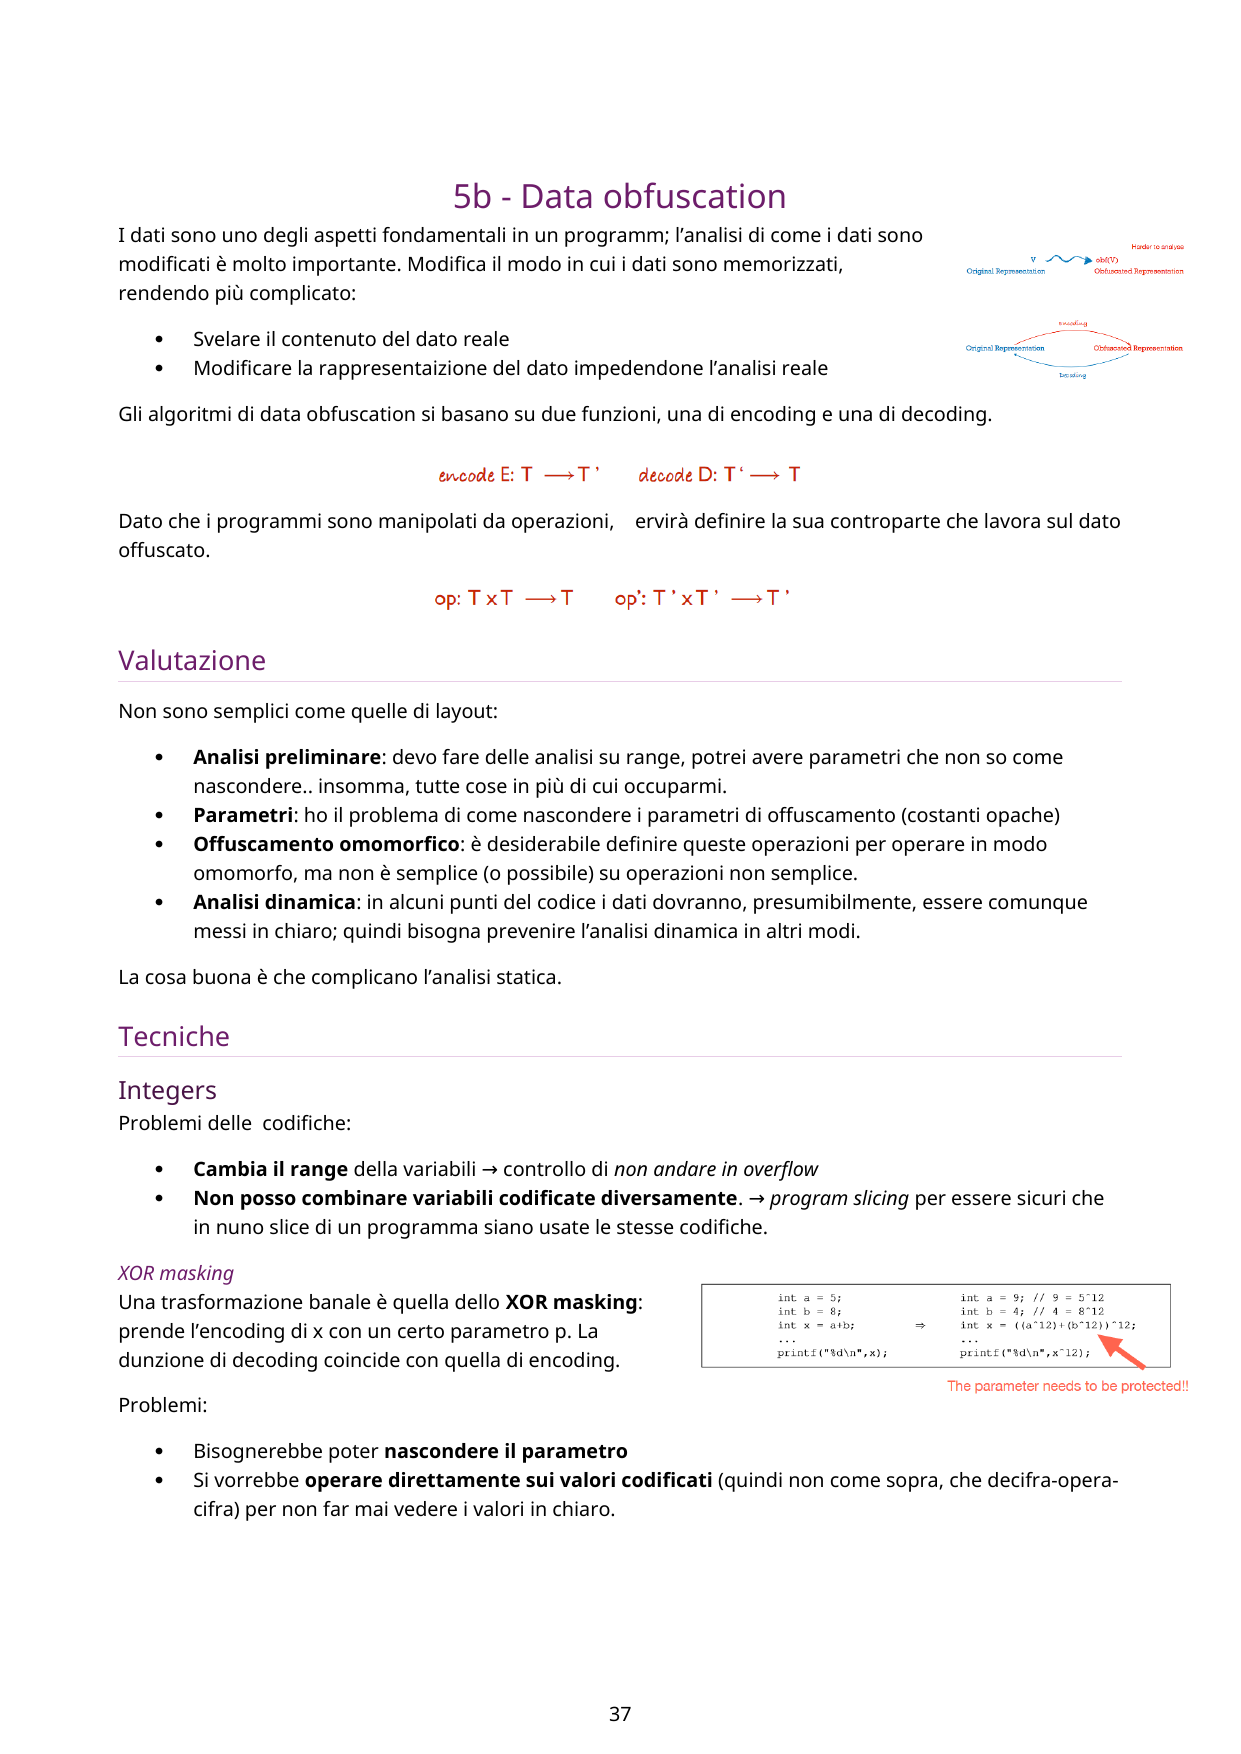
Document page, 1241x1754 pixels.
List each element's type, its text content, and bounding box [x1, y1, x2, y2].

list Non posso combinare variabili codificate diversamente. → program slicing per essere sicuri che in nuno slice di un programma siano usate le stesse codifiche. [156, 1184, 1122, 1240]
picture [956, 233, 1196, 386]
list Svelare il contenuto del dato reale [156, 325, 956, 352]
text Problemi: [118, 1392, 1122, 1419]
subtitle Integers [118, 1072, 1122, 1107]
list Offuscamento omomorfico: è desiderabile definire queste operazioni per operare in modo omomorfo, ma non è semplice (o possibile) su operazioni non semplice. [156, 830, 1122, 886]
list Modificare la rappresentaizione del dato impedendone l’analisi reale [156, 354, 956, 381]
text I dati sono uno degli aspetti fondamentali in un programm; l’analisi di come i dati sono modificati è molto importante. Modifica il modo in cui i dati sono memorizzati, rendendo più complicato: [118, 222, 1122, 307]
text Problemi delle codifiche: [118, 1109, 1122, 1136]
list Parametri: ho il problema di come nascondere i parametri di offuscamento (costanti opache) [156, 801, 1122, 828]
subtitle Tecniche [118, 1017, 1122, 1056]
picture [384, 582, 856, 615]
picture [437, 446, 803, 489]
list Analisi dinamica: in alcuni punti del codice i dati dovranno, presumibilmente, essere comunque messi in chiaro; quindi bisogna prevenire l’analisi dinamica in altri modi. [156, 888, 1122, 944]
text Non sono semplici come quelle di layout: [118, 697, 1122, 724]
text La cosa buona è che complicano l’analisi statica. [118, 963, 1122, 990]
text Gli algoritmi di data obfuscation si basano su due funzioni, una di encoding e una di decoding. [118, 400, 1122, 427]
text Una trasformazione banale è quella dello XOR masking: prende l’encoding di x con un certo parametro p. La dunzione di decoding coincide con quella di encoding. [118, 1288, 694, 1373]
subtitle 5b - Data obfuscation [118, 173, 1122, 218]
list Analisi preliminare: devo fare delle analisi su range, potrei avere parametri che non so come nascondere.. insomma, tutte cose in più di cui occuparmi. [156, 743, 1122, 799]
list Bisognerebbe poter nascondere il parametro [156, 1437, 1122, 1464]
list Cambia il range della variabili → controllo di non andare in overflow [156, 1155, 1122, 1182]
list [156, 1467, 1122, 1523]
subtitle XOR masking [118, 1259, 1122, 1286]
picture [694, 1275, 1198, 1400]
subtitle Valutazione [118, 642, 1122, 681]
text Dato che i programmi sono manipolati da operazioni, ervirà definire la sua controparte che lavora sul dato offuscato. [118, 507, 1122, 563]
